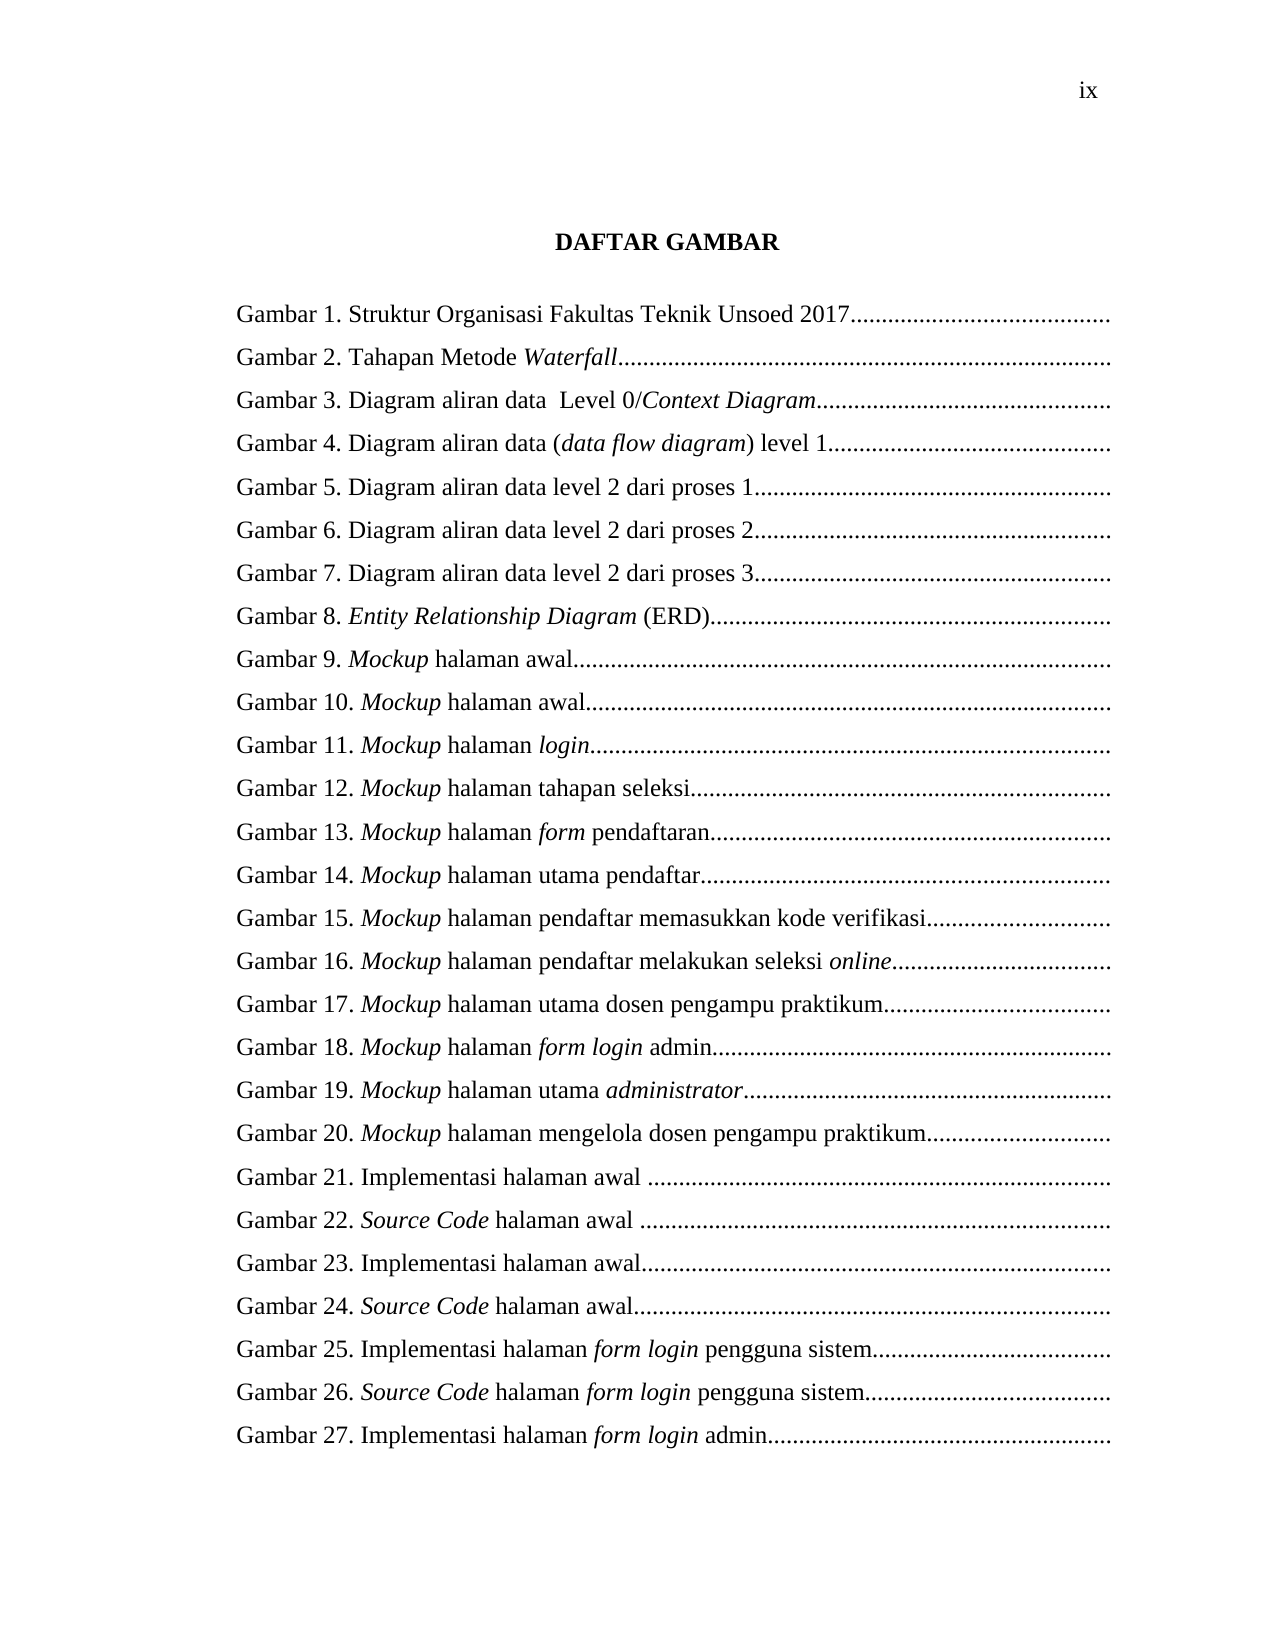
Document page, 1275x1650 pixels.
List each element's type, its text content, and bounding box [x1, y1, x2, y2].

text Gambar 26. Source Code halaman form login pengguna sistem 48 [236, 1377, 1098, 1406]
text Gambar 18. Mockup halaman form login admin 42 [236, 1032, 1098, 1061]
text Gambar 14. Mockup halaman utama pendaftar 40 [236, 860, 1098, 888]
text Gambar 24. Source Code halaman awal 47 [236, 1291, 1098, 1320]
text Gambar 3. Diagram aliran data Level 0/Context Diagram 21 [236, 385, 1098, 414]
text Gambar 2. Tahapan Metode Waterfall 14 [236, 342, 1098, 371]
text Gambar 5. Diagram aliran data level 2 dari proses 1 26 [236, 472, 1098, 500]
text Gambar 15. Mockup halaman pendaftar memasukkan kode verifikasi 40 [236, 903, 1098, 932]
text Gambar 6. Diagram aliran data level 2 dari proses 2 28 [236, 515, 1098, 543]
text Gambar 1. Struktur Organisasi Fakultas Teknik Unsoed 2017 12 [236, 299, 1098, 328]
text Gambar 16. Mockup halaman pendaftar melakukan seleksi online 41 [236, 946, 1098, 975]
text Gambar 13. Mockup halaman form pendaftaran 39 [236, 817, 1098, 845]
text Gambar 7. Diagram aliran data level 2 dari proses 3 30 [236, 558, 1098, 587]
text Gambar 21. Implementasi halaman awal 45 [236, 1162, 1098, 1190]
text Gambar 11. Mockup halaman login 38 [236, 730, 1098, 759]
text Gambar 19. Mockup halaman utama administrator 43 [236, 1075, 1098, 1104]
text Gambar 23. Implementasi halaman awal 47 [236, 1248, 1098, 1277]
text Gambar 10. Mockup halaman awal 37 [236, 687, 1098, 716]
text Gambar 27. Implementasi halaman form login admin 49 [236, 1420, 1098, 1449]
text Gambar 20. Mockup halaman mengelola dosen pengampu praktikum 43 [236, 1118, 1098, 1147]
text Gambar 9. Mockup halaman awal 37 [236, 644, 1098, 673]
text Gambar 22. Source Code halaman awal 46 [236, 1205, 1098, 1233]
subtitle DAFTAR GAMBAR [236, 227, 1098, 256]
text Gambar 8. Entity Relationship Diagram (ERD) 32 [236, 601, 1098, 630]
text Gambar 25. Implementasi halaman form login pengguna sistem 48 [236, 1334, 1098, 1363]
text Gambar 4. Diagram aliran data (data flow diagram) level 1 23 [236, 428, 1098, 457]
text Gambar 12. Mockup halaman tahapan seleksi 38 [236, 773, 1098, 802]
text Gambar 17. Mockup halaman utama dosen pengampu praktikum 41 [236, 989, 1098, 1018]
